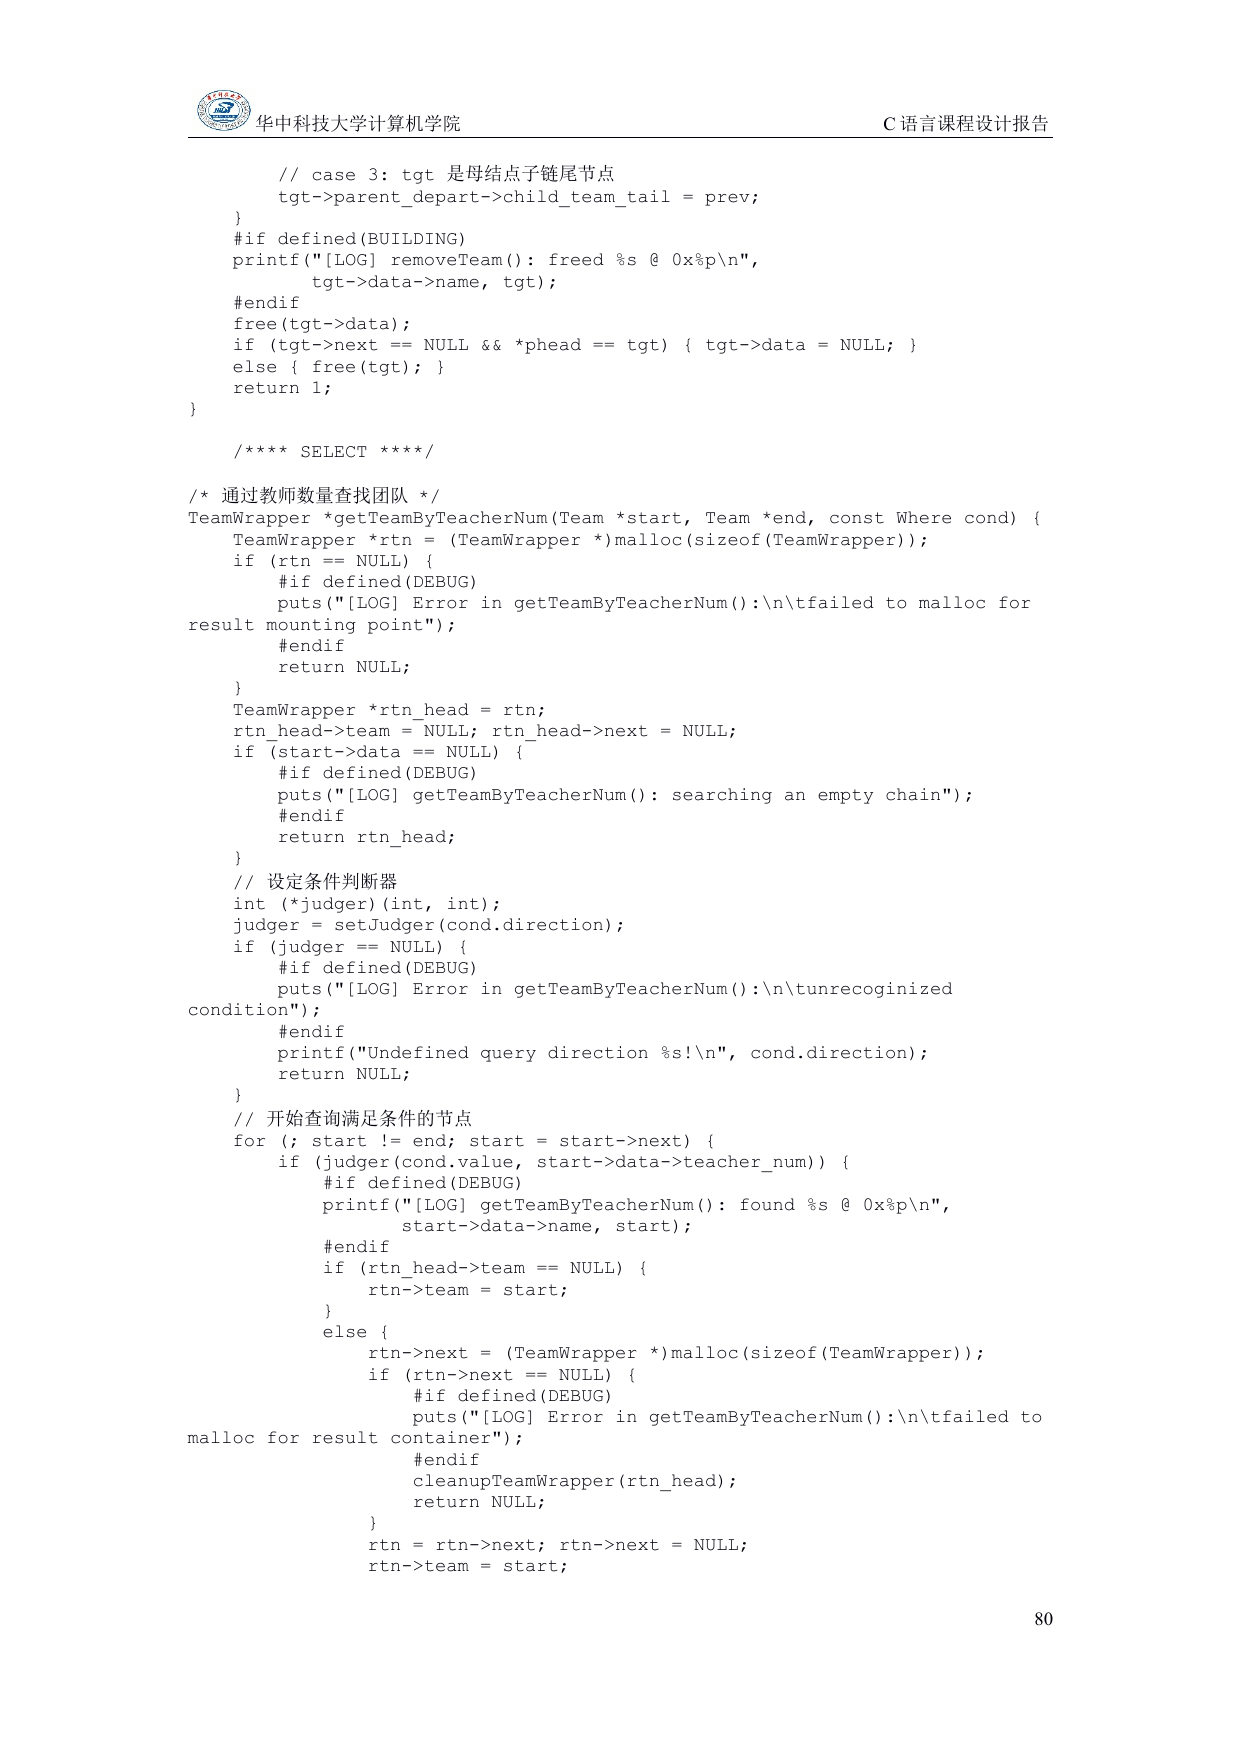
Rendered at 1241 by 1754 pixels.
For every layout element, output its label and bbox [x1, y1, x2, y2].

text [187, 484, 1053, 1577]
picture [191, 88, 255, 131]
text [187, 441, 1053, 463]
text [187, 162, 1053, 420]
